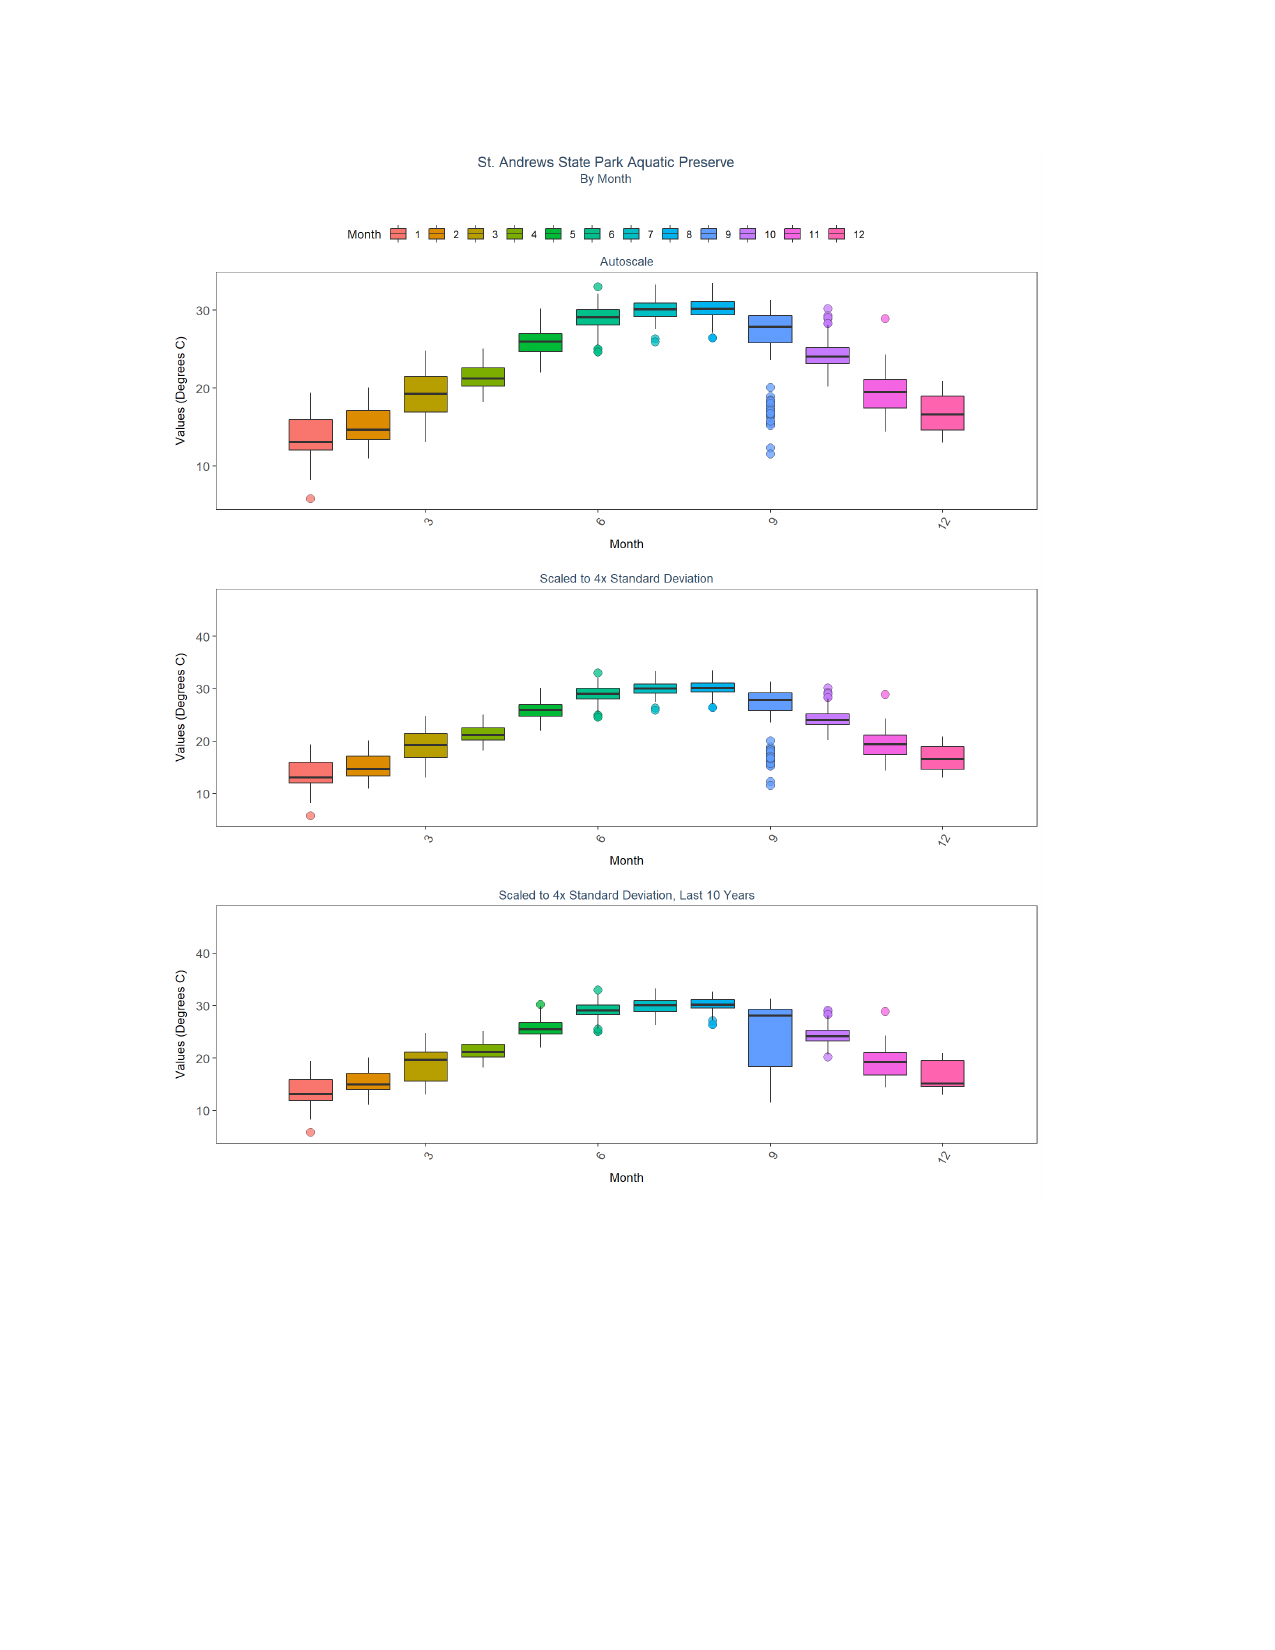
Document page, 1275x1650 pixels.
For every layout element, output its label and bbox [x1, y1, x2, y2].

picture [168, 150, 1044, 1200]
